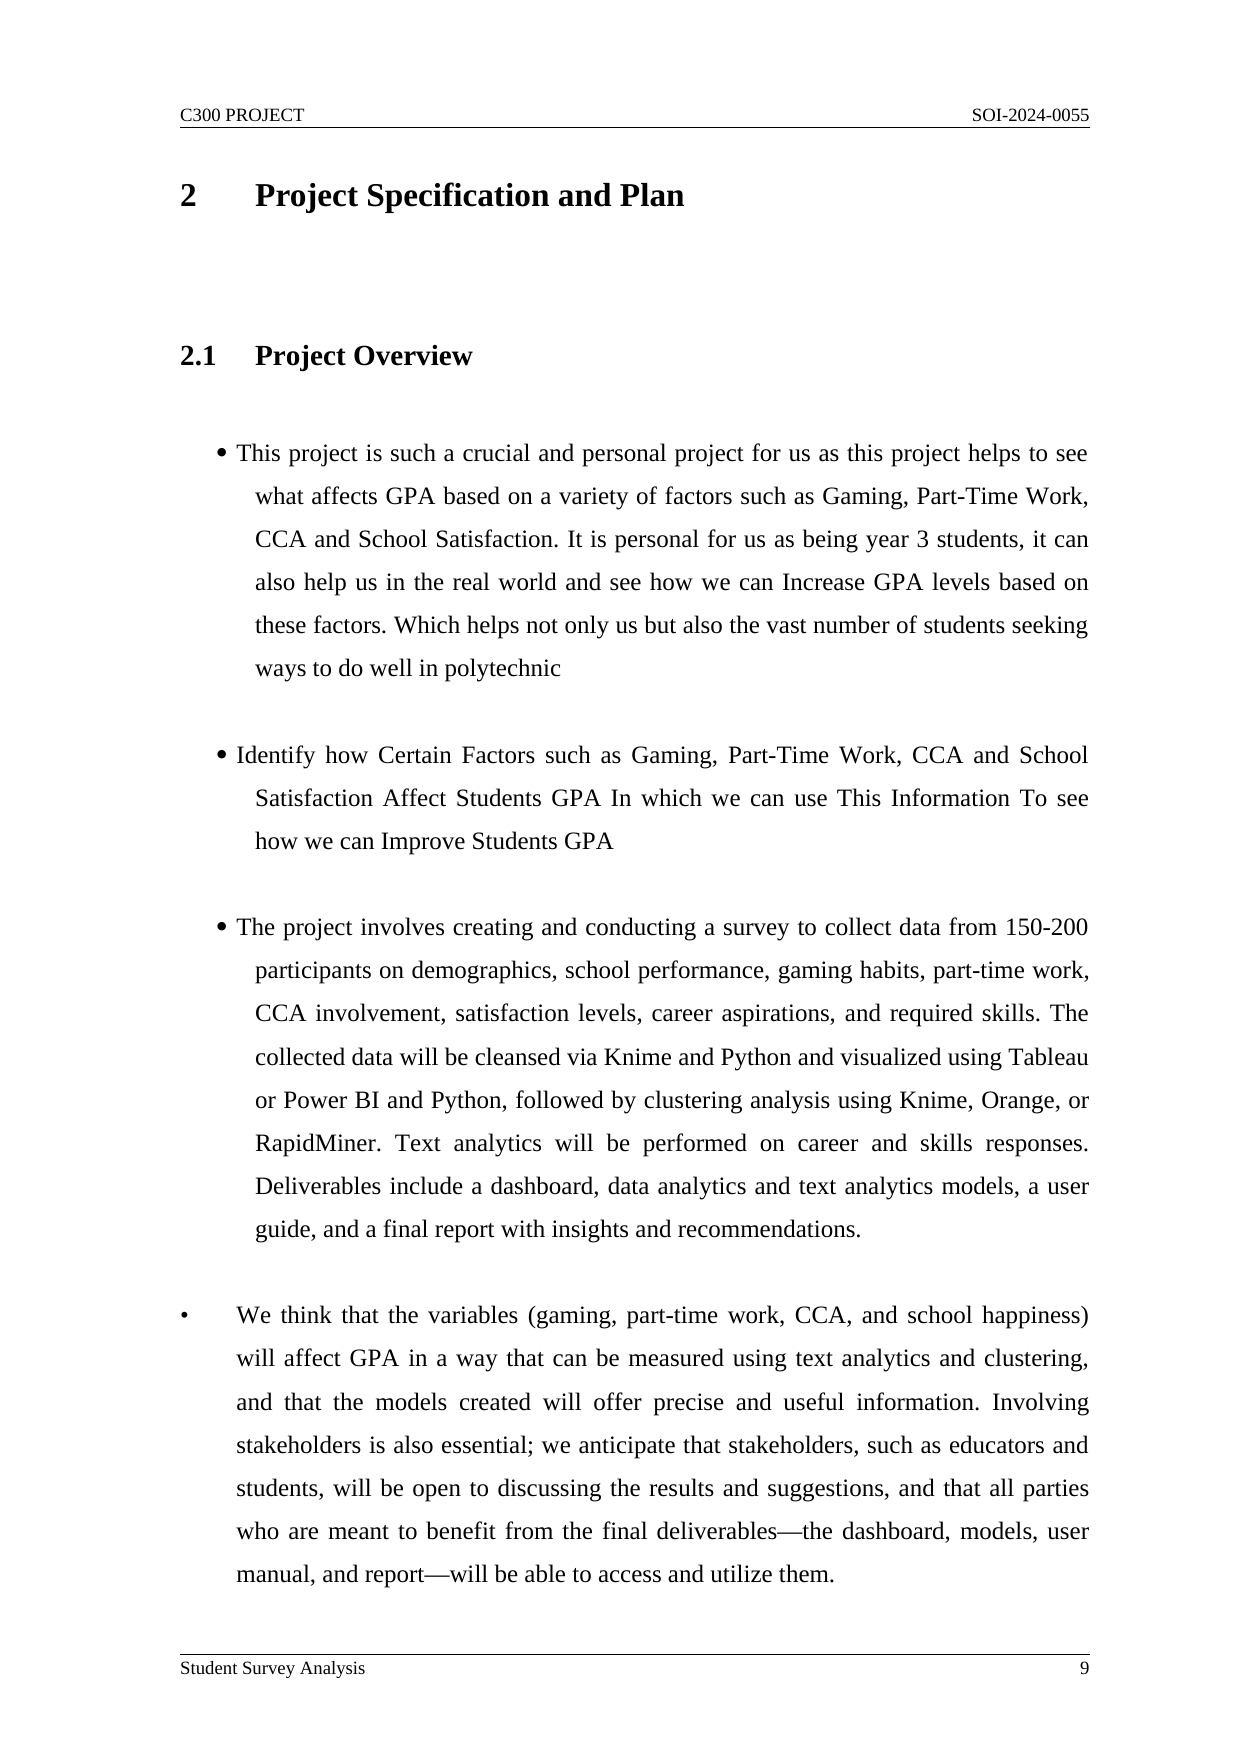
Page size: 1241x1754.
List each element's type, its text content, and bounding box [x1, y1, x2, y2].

list This project is such a crucial and personal project for us as this project helps to see what affects GPA based on a variety of factors such as Gaming, Part-Time Work, CCA and School Satisfaction. It is personal for us as being year 3 students, it can also help us in the real world and see how we can Increase GPA levels based on these factors. Which helps not only us but also the vast number of students seeking ways to do well in polytechnic [217, 438, 1090, 682]
subtitle Project Overview [180, 338, 1090, 372]
list The project involves creating and conducting a survey to collect data from 150-200 participants on demographics, school performance, gaming habits, part-time work, CCA involvement, satisfaction levels, career aspirations, and required skills. The collected data will be cleansed via Knime and Python and visualized using Tableau or Power BI and Python, followed by clustering analysis using Knime, Orange, or RapidMiner. Text analytics will be performed on career and skills responses. Deliverables include a dashboard, data analytics and text analytics models, a user guide, and a final report with insights and recommendations. [217, 912, 1090, 1243]
list Identify how Certain Factors such as Gaming, Part-Time Work, CCA and School Satisfaction Affect Students GPA In which we can use This Information To see how we can Improve Students GPA [217, 740, 1090, 855]
list We think that the variables (gaming, part-time work, CCA, and school happiness) will affect GPA in a way that can be measured using text analytics and clustering, and that the models created will offer precise and useful information. Involving stakeholders is also essential; we anticipate that stakeholders, such as educators and students, will be open to discussing the results and suggestions, and that all parties who are meant to benefit from the final deliverables—the dashboard, models, user manual, and report—will be able to access and utilize them. [180, 1300, 1090, 1588]
subtitle Project Specification and Plan [180, 175, 1090, 213]
